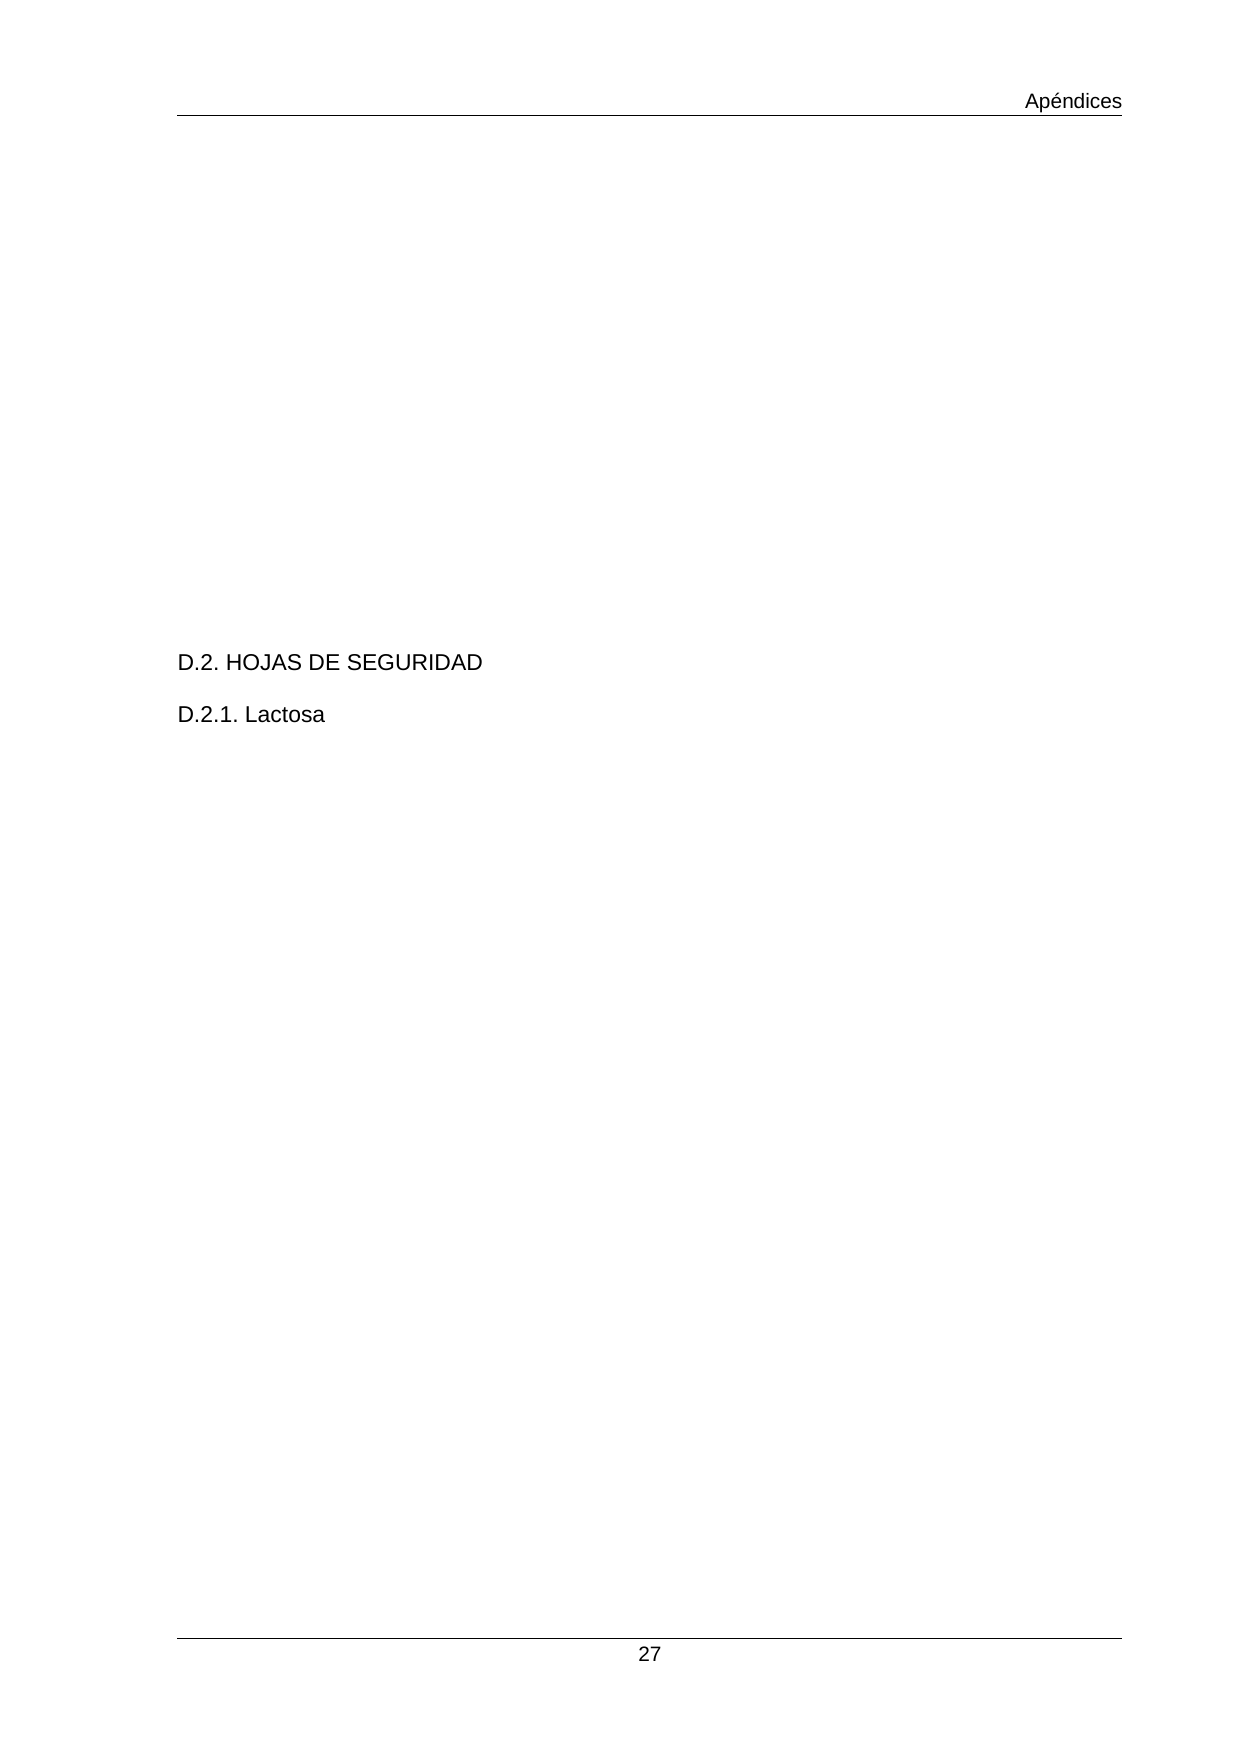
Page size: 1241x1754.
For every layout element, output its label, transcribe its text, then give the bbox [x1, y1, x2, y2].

text D.2. HOJAS DE SEGURIDAD [177, 648, 1122, 675]
text D.2.1. Lactosa [177, 701, 1122, 727]
